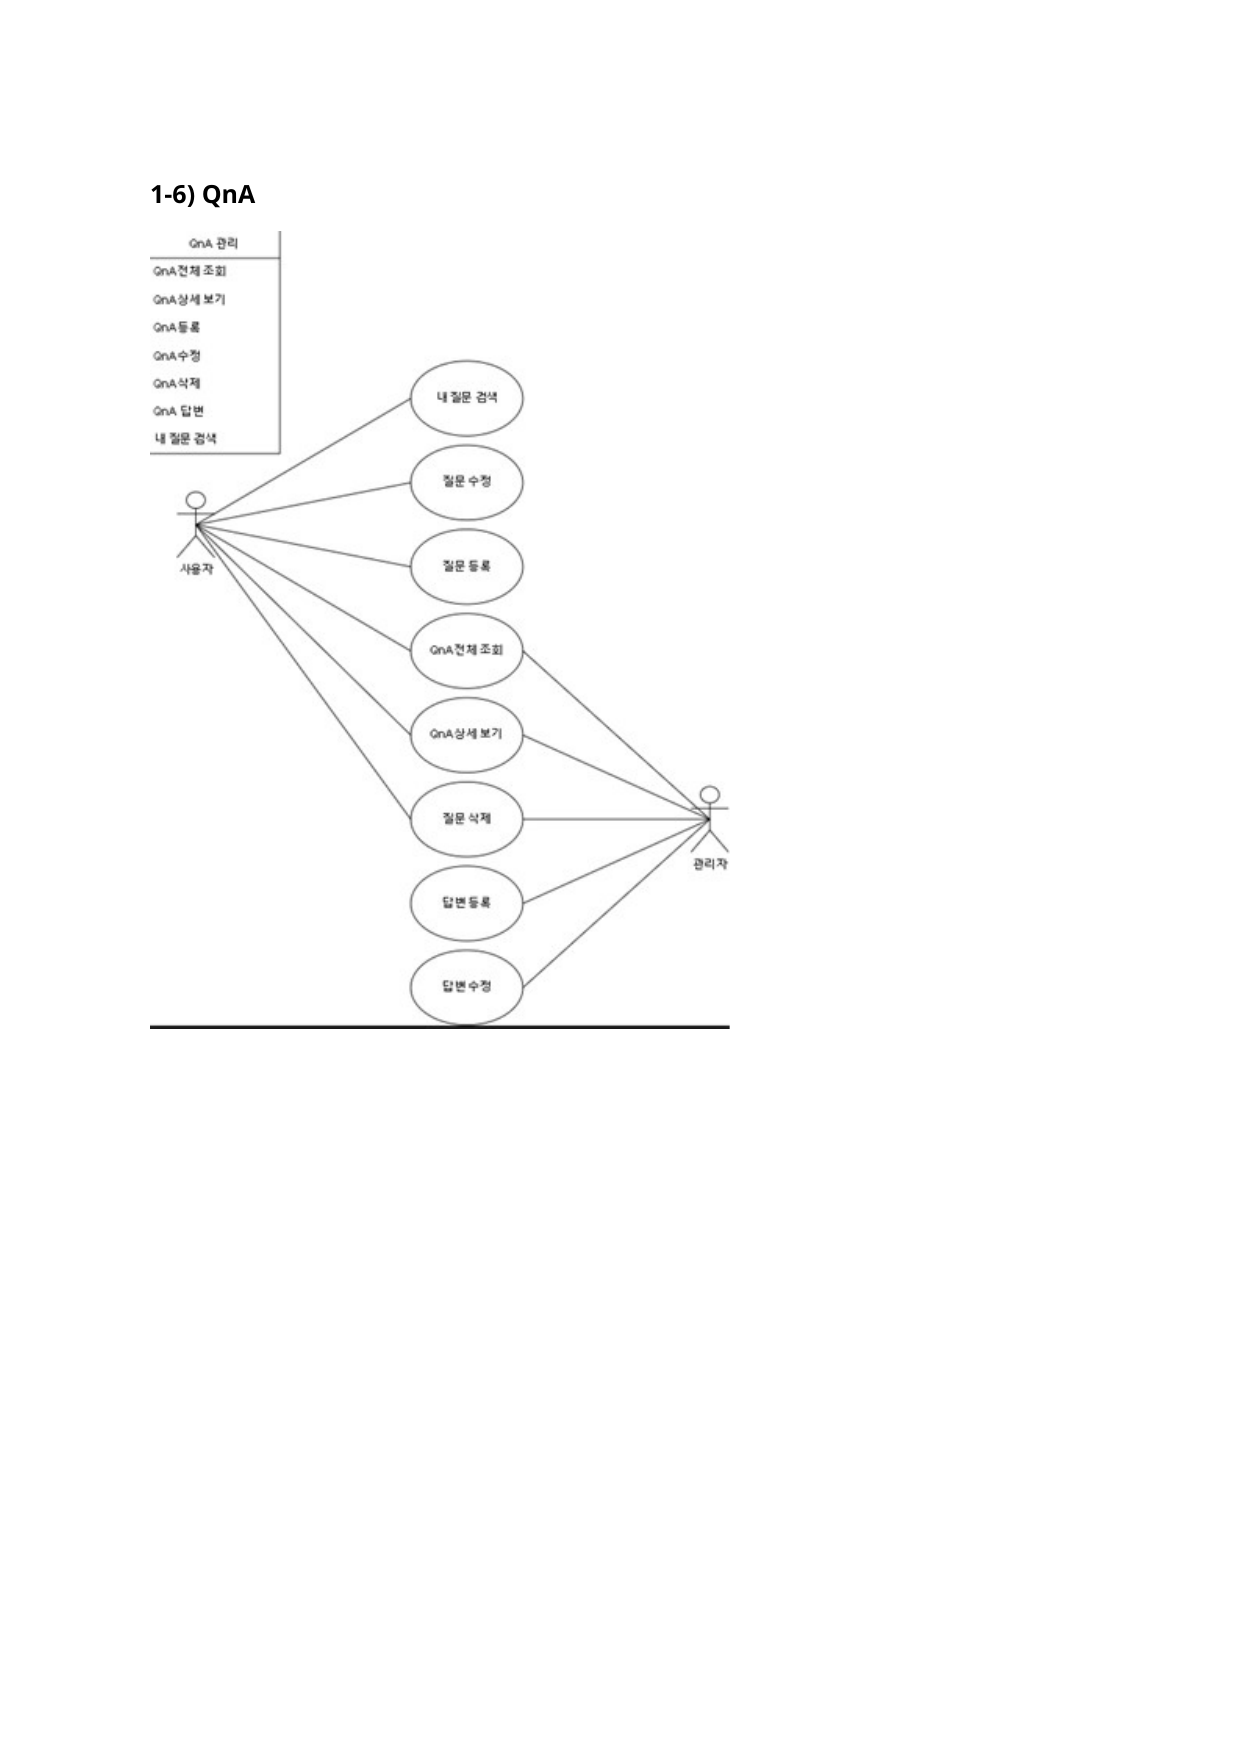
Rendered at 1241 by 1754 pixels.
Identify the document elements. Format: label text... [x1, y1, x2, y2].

text 1-6) QnA [150, 177, 1090, 211]
picture [150, 231, 730, 1029]
